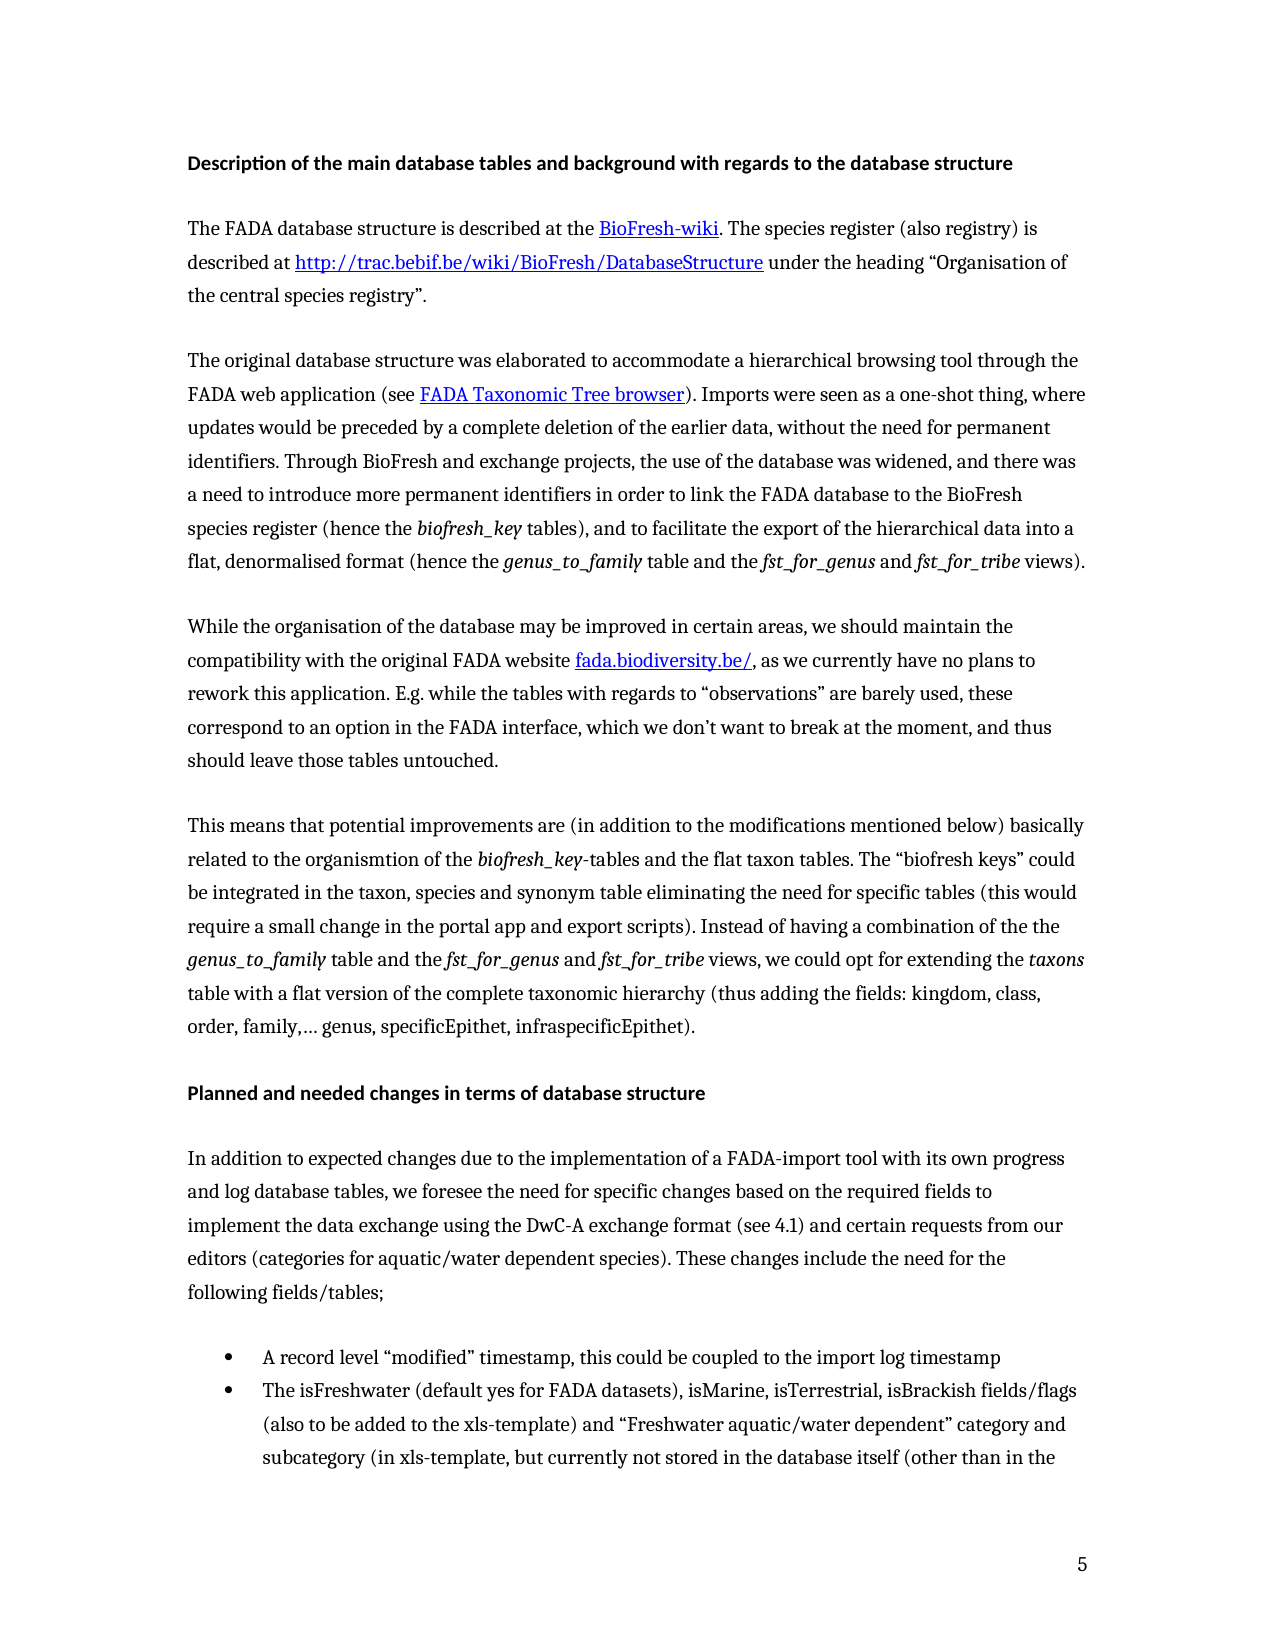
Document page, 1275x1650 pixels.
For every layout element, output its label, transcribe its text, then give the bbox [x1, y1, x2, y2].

text This means that potential improvements are (in addition to the modifications mentioned below) basically related to the organismtion of the biofresh_key-tables and the flat taxon tables. The “biofresh keys” could be integrated in the taxon, species and synonym table eliminating the need for specific tables (this would require a small change in the portal app and export scripts). Instead of having a combination of the the genus_to_family table and the fst_for_genus and fst_for_tribe views, we could opt for extending the taxons table with a flat version of the complete taxonomic hierarchy (thus adding the fields: kingdom, class, order, family,… genus, specificEpithet, infraspecificEpithet). [187, 814, 1087, 1039]
text While the organisation of the database may be improved in certain areas, we should maintain the compatibility with the original FADA website fada.biodiversity.be/, as we currently have no plans to rework this application. E.g. while the tables with regards to “observations” are barely used, these correspond to an option in the FADA interface, which we don’t want to break at the moment, and thus should leave those tables untouched. [187, 615, 1087, 773]
text The original database structure was elaborated to accommodate a hierarchical browsing tool through the FADA web application (see FADA Taxonomic Tree browser). Imports were seen as a one-shot thing, where updates would be preceded by a complete deletion of the earlier data, without the need for permanent identifiers. Through BioFresh and exchange projects, the use of the database was widened, and there was a need to introduce more permanent identifiers in order to link the FADA database to the BioFresh species register (hence the biofresh_key tables), and to facilitate the export of the hierarchical data into a flat, denormalised format (hence the genus_to_family table and the fst_for_genus and fst_for_tribe views). [187, 349, 1087, 574]
subtitle Planned and needed changes in terms of database structure [187, 1080, 1087, 1105]
subtitle Description of the main database tables and background with regards to the database structure [187, 150, 1087, 175]
text In addition to expected changes due to the implementation of a FADA-import tool with its own progress and log database tables, we foresee the need for specific changes based on the required fields to implement the data exchange using the DwC-A exchange format (see 4.1) and certain requests from our editors (categories for aquatic/water dependent species). These changes include the need for the following fields/tables; [187, 1146, 1087, 1304]
text The FADA database structure is described at the BioFresh-wiki. The species register (also registry) is described at http://trac.bebif.be/wiki/BioFresh/DatabaseStructure under the heading “Organisation of the central species registry”. [187, 217, 1087, 308]
list A record level “modified” timestamp, this could be coupled to the import log timestamp [225, 1345, 1087, 1369]
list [225, 1379, 1087, 1470]
